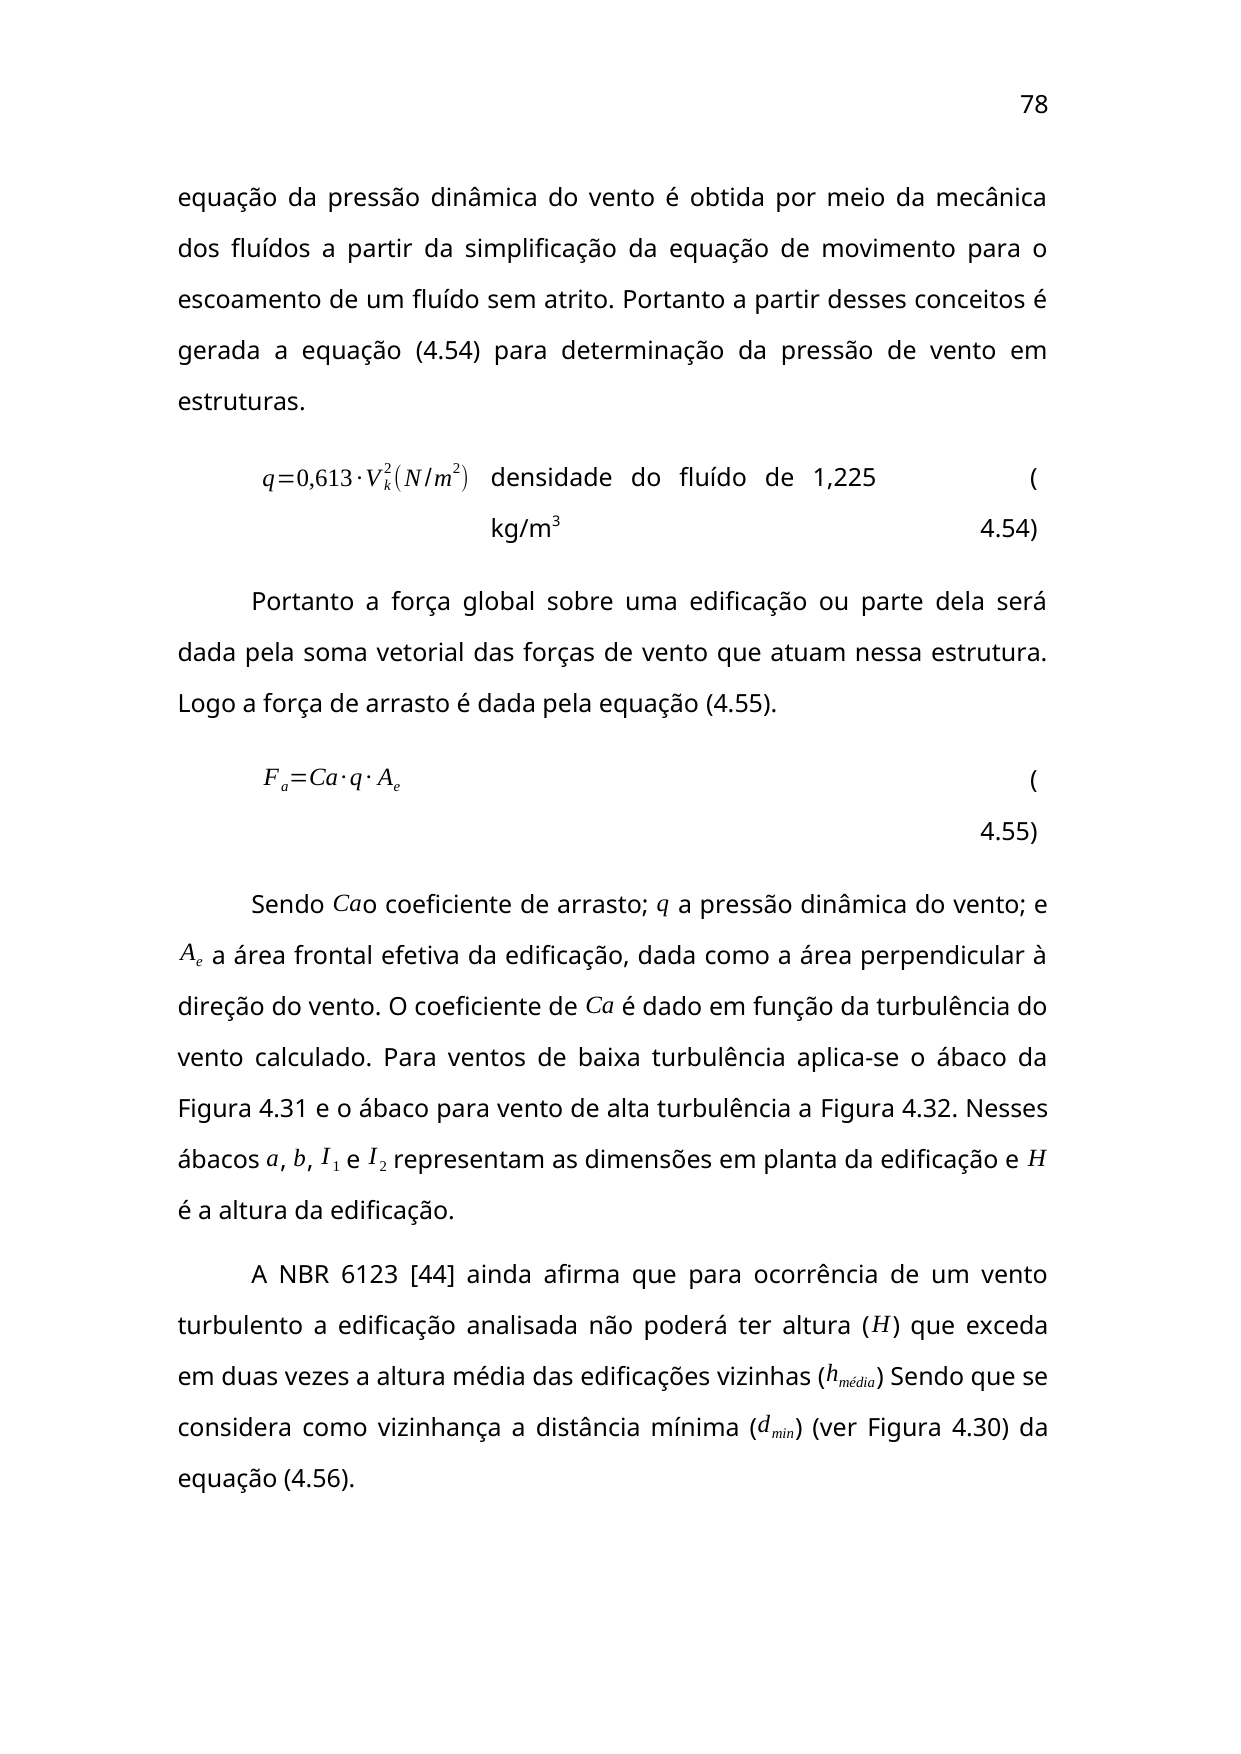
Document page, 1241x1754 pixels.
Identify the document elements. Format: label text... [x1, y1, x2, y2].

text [177, 179, 1048, 418]
table_header [177, 750, 888, 874]
table_header (4.55) [888, 750, 1048, 874]
table_header [177, 447, 479, 571]
table_header densidade do fluído de 1,225 kg/m3 [479, 447, 888, 571]
text Portanto a força global sobre uma edificação ou parte dela será dada pela soma vetorial das forças de vento que atuam nessa estrutura. Logo a força de arrasto é dada pela equação (4.55). [177, 584, 1048, 720]
text A NBR 6123 [44] ainda afirma que para ocorrência de um vento turbulento a edificação analisada não poderá ter altura () que exceda em duas vezes a altura média das edificações vizinhas () Sendo que se considera como vizinhança a distância mínima () (ver Figura 4.30) da equação (4.56). [177, 1256, 1048, 1494]
table_header (4.54) [888, 447, 1048, 571]
text Sendo o coeficiente de arrasto; a pressão dinâmica do vento; e a área frontal efetiva da edificação, dada como a área perpendicular à direção do vento. O coeficiente de é dado em função da turbulência do vento calculado. Para ventos de baixa turbulência aplica-se o ábaco da Figura 4.31 e o ábaco para vento de alta turbulência a Figura 4.32. Nesses ábacos , , e representam as dimensões em planta da edificação e é a altura da edificação. [177, 886, 1048, 1227]
